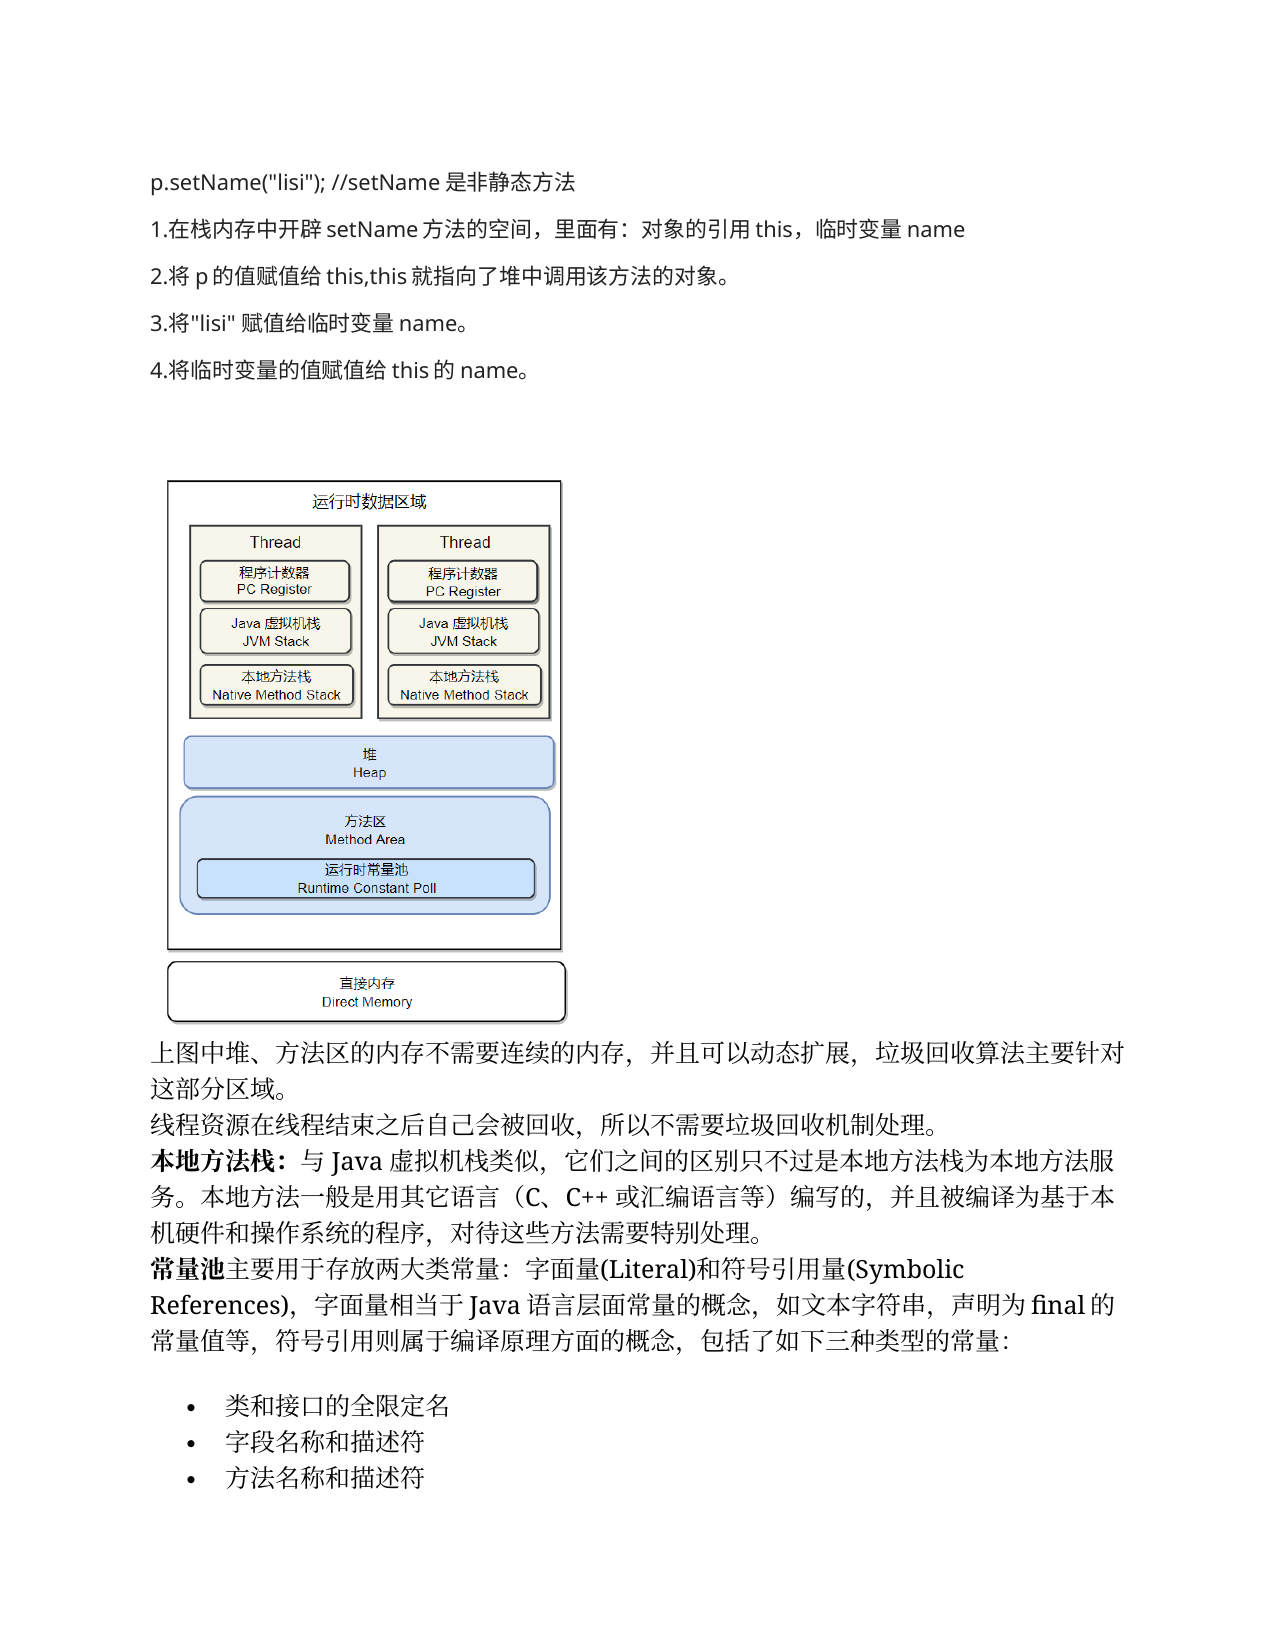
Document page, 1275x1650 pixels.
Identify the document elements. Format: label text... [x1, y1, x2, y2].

text 常量池主要用于存放两大类常量：字面量(Literal)和符号引用量(Symbolic References)，字面量相当于Java语言层面常量的概念，如文本字符串，声明为final的常量值等，符号引用则属于编译原理方面的概念，包括了如下三种类型的常量： [150, 1250, 1125, 1358]
list 方法名称和描述符 [187, 1459, 1125, 1495]
text 线程资源在线程结束之后自己会被回收，所以不需要垃圾回收机制处理。 [150, 1106, 1125, 1142]
text 1.在栈内存中开辟setName方法的空间，里面有：对象的引用this，临时变量name [150, 197, 1125, 244]
text 4.将临时变量的值赋值给this的name。 [150, 337, 1125, 384]
text 2.将p的值赋值给this,this就指向了堆中调用该方法的对象。 [150, 244, 1125, 291]
picture [150, 464, 582, 1034]
list 类和接口的全限定名 [187, 1387, 1125, 1423]
text p.setName("lisi"); //setName是非静态方法 [150, 150, 1125, 197]
text 本地方法栈：与 Java 虚拟机栈类似，它们之间的区别只不过是本地方法栈为本地方法服务。本地方法一般是用其它语言（C、C++ 或汇编语言等）编写的，并且被编译为基于本机硬件和操作系统的程序，对待这些方法需要特别处理。 [150, 1142, 1125, 1250]
text 上图中堆、方法区的内存不需要连续的内存，并且可以动态扩展，垃圾回收算法主要针对这部分区域。 [150, 1034, 1125, 1106]
text 3.将"lisi" 赋值给临时变量name。 [150, 291, 1125, 337]
list 字段名称和描述符 [187, 1423, 1125, 1459]
